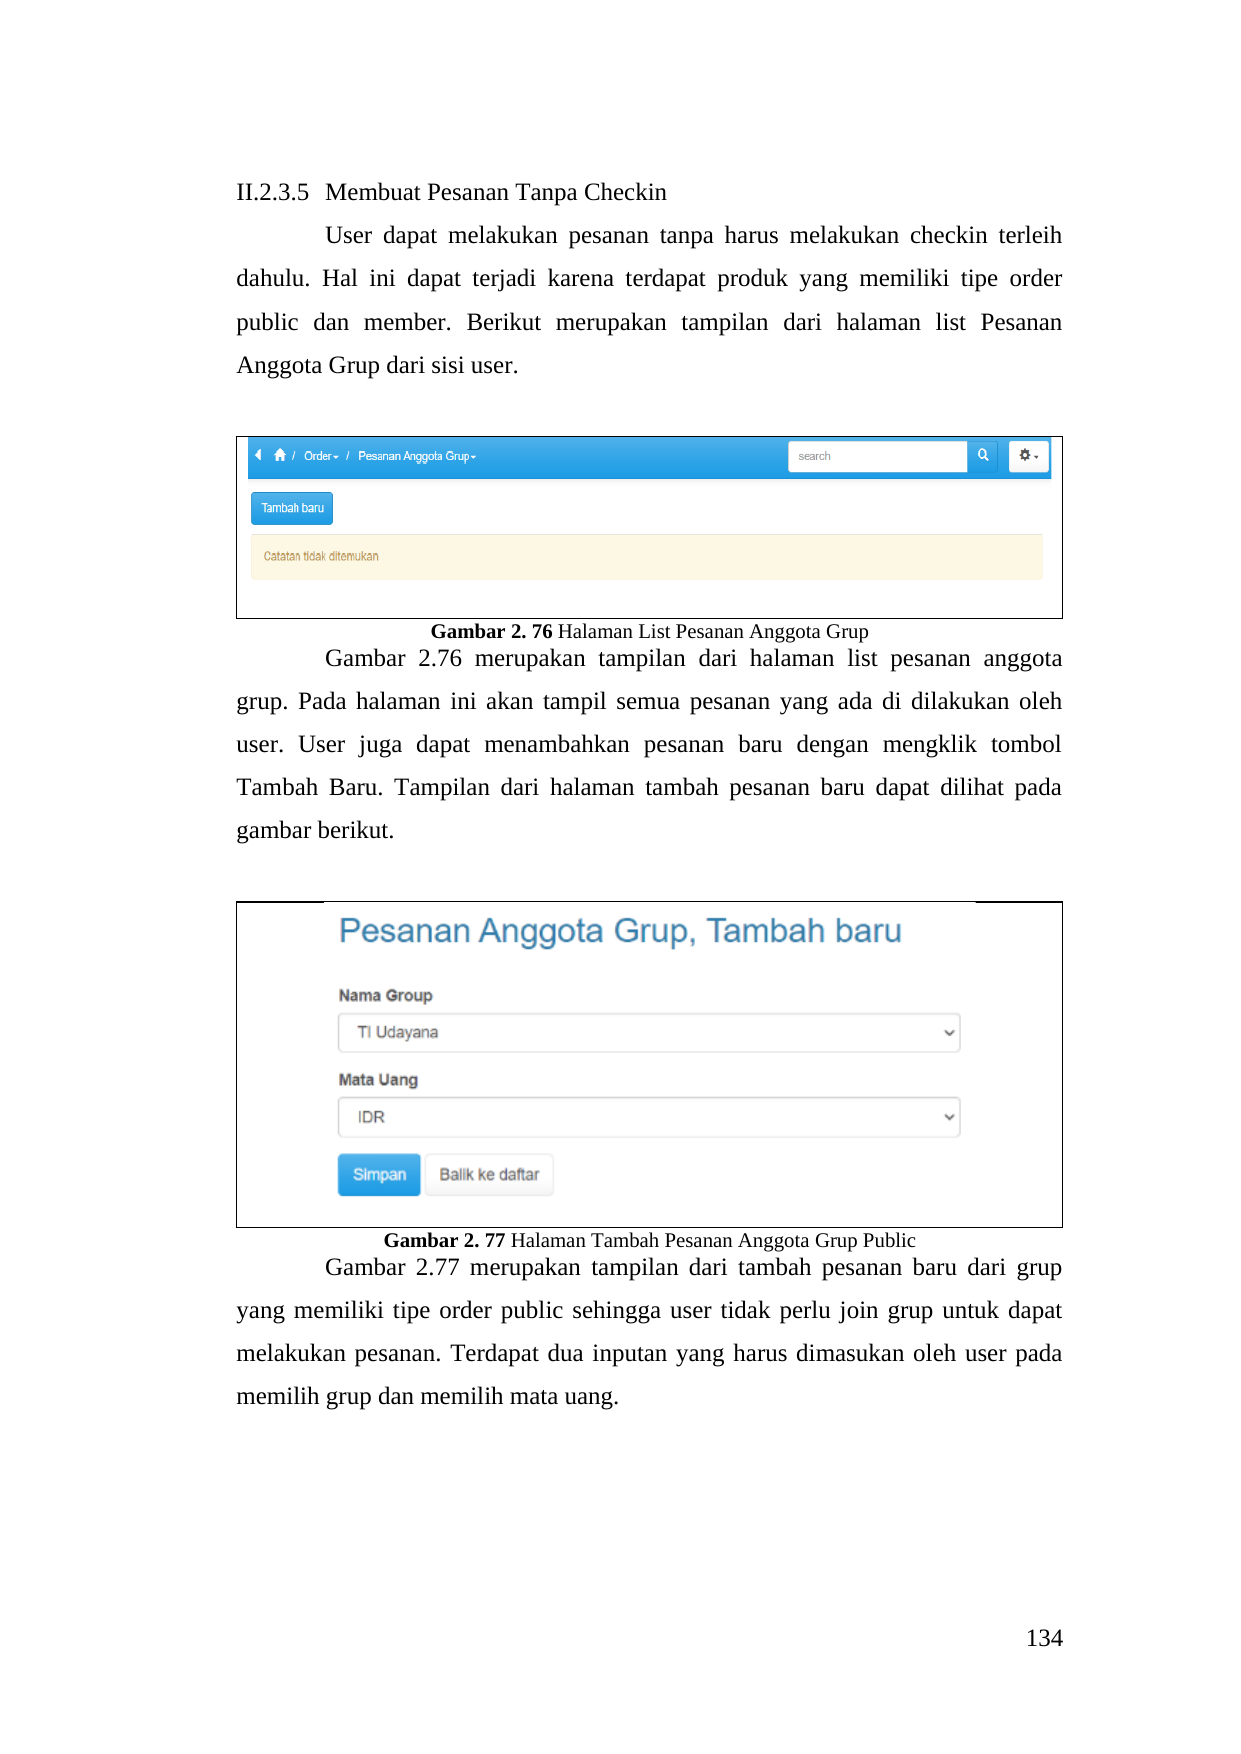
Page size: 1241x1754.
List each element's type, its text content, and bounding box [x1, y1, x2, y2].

text Gambar 2.77 merupakan tampilan dari tambah pesanan baru dari grup yang memiliki tipe order public sehingga user tidak perlu join grup untuk dapat melakukan pesanan. Terdapat dua inputan yang harus dimasukan oleh user pada memilih grup dan memilih mata uang. [236, 1252, 1063, 1410]
text Gambar 2. 77 Halaman Tambah Pesanan Anggota Grup Public [236, 1228, 1063, 1252]
picture [323, 902, 976, 1213]
text User dapat melakukan pesanan tanpa harus melakukan checkin terleih dahulu. Hal ini dapat terjadi karena terdapat produk yang memiliki tipe order public dan member. Berikut merupakan tampilan dari halaman list Pesanan Anggota Grup dari sisi user. [236, 220, 1063, 378]
table_header [237, 903, 1062, 1227]
text Gambar 2. 76 Halaman List Pesanan Anggota Grup [236, 619, 1063, 643]
subtitle Membuat Pesanan Tanpa Checkin [236, 177, 1063, 206]
table_header [237, 437, 1062, 617]
picture [248, 437, 1052, 604]
text Gambar 2.76 merupakan tampilan dari halaman list pesanan anggota grup. Pada halaman ini akan tampil semua pesanan yang ada di dilakukan oleh user. User juga dapat menambahkan pesanan baru dengan mengklik tombol Tambah Baru. Tampilan dari halaman tambah pesanan baru dapat dilihat pada gambar berikut. [236, 643, 1063, 844]
